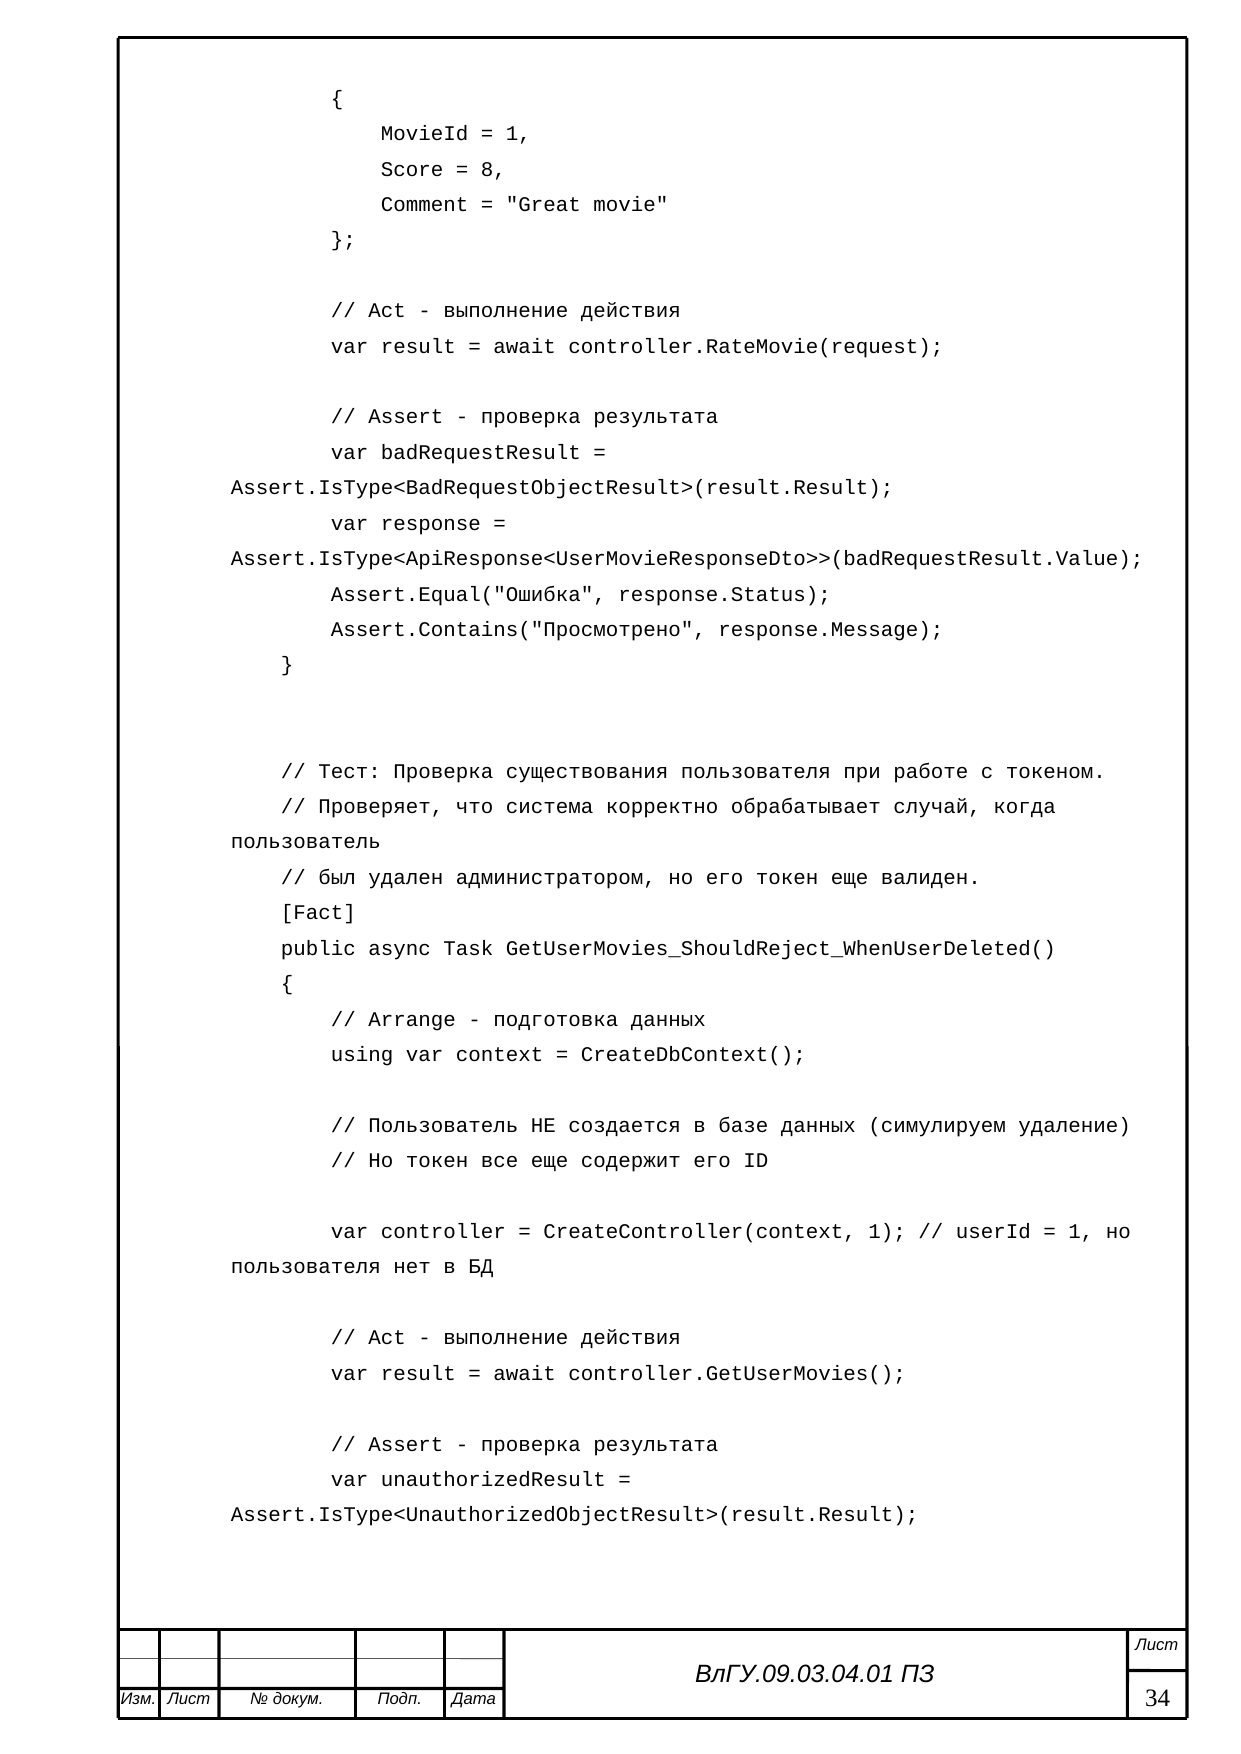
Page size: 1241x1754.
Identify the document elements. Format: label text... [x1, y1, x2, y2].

text public async Task GetUserMovies_ShouldReject_WhenUserDeleted() [231, 938, 1194, 961]
text // Тест: Проверка существования пользователя при работе с токеном. [231, 761, 1194, 784]
text } [231, 654, 1194, 678]
text Score = 8, [231, 159, 1194, 182]
text // Assert - проверка результата [231, 407, 1194, 430]
text }; [231, 229, 1194, 253]
text using var context = CreateDbContext(); [231, 1044, 1194, 1068]
text // Arrange - подготовка данных [231, 1009, 1194, 1032]
text Comment = "Great movie" [231, 194, 1194, 218]
text { [231, 973, 1194, 997]
text { [231, 88, 1194, 111]
text // Но токен все еще содержит его ID [231, 1150, 1194, 1174]
text [Fact] [231, 902, 1194, 926]
text // Проверяет, что система корректно обрабатывает случай, когда пользователь [231, 796, 1194, 855]
text var result = await controller.RateMovie(request); [231, 336, 1194, 359]
text var result = await controller.GetUserMovies(); [231, 1363, 1194, 1386]
text var unauthorizedResult = Assert.IsType<UnauthorizedObjectResult>(result.Result); [231, 1469, 1194, 1528]
text // был удален администратором, но его токен еще валиден. [231, 867, 1194, 891]
text var controller = CreateController(context, 1); // userId = 1, но пользователя нет в БД [231, 1221, 1194, 1280]
text // Act - выполнение действия [231, 1327, 1194, 1351]
text // Assert - проверка результата [231, 1434, 1194, 1457]
text // Act - выполнение действия [231, 300, 1194, 324]
text Assert.Contains("Просмотрено", response.Message); [231, 619, 1194, 643]
text var badRequestResult = Assert.IsType<BadRequestObjectResult>(result.Result); [231, 442, 1194, 501]
text Assert.Equal("Ошибка", response.Status); [231, 584, 1194, 607]
text MovieId = 1, [231, 123, 1194, 147]
text // Пользователь НЕ создается в базе данных (симулируем удаление) [231, 1115, 1194, 1138]
text var response = Assert.IsType<ApiResponse<UserMovieResponseDto>>(badRequestResult.Value); [231, 513, 1194, 572]
